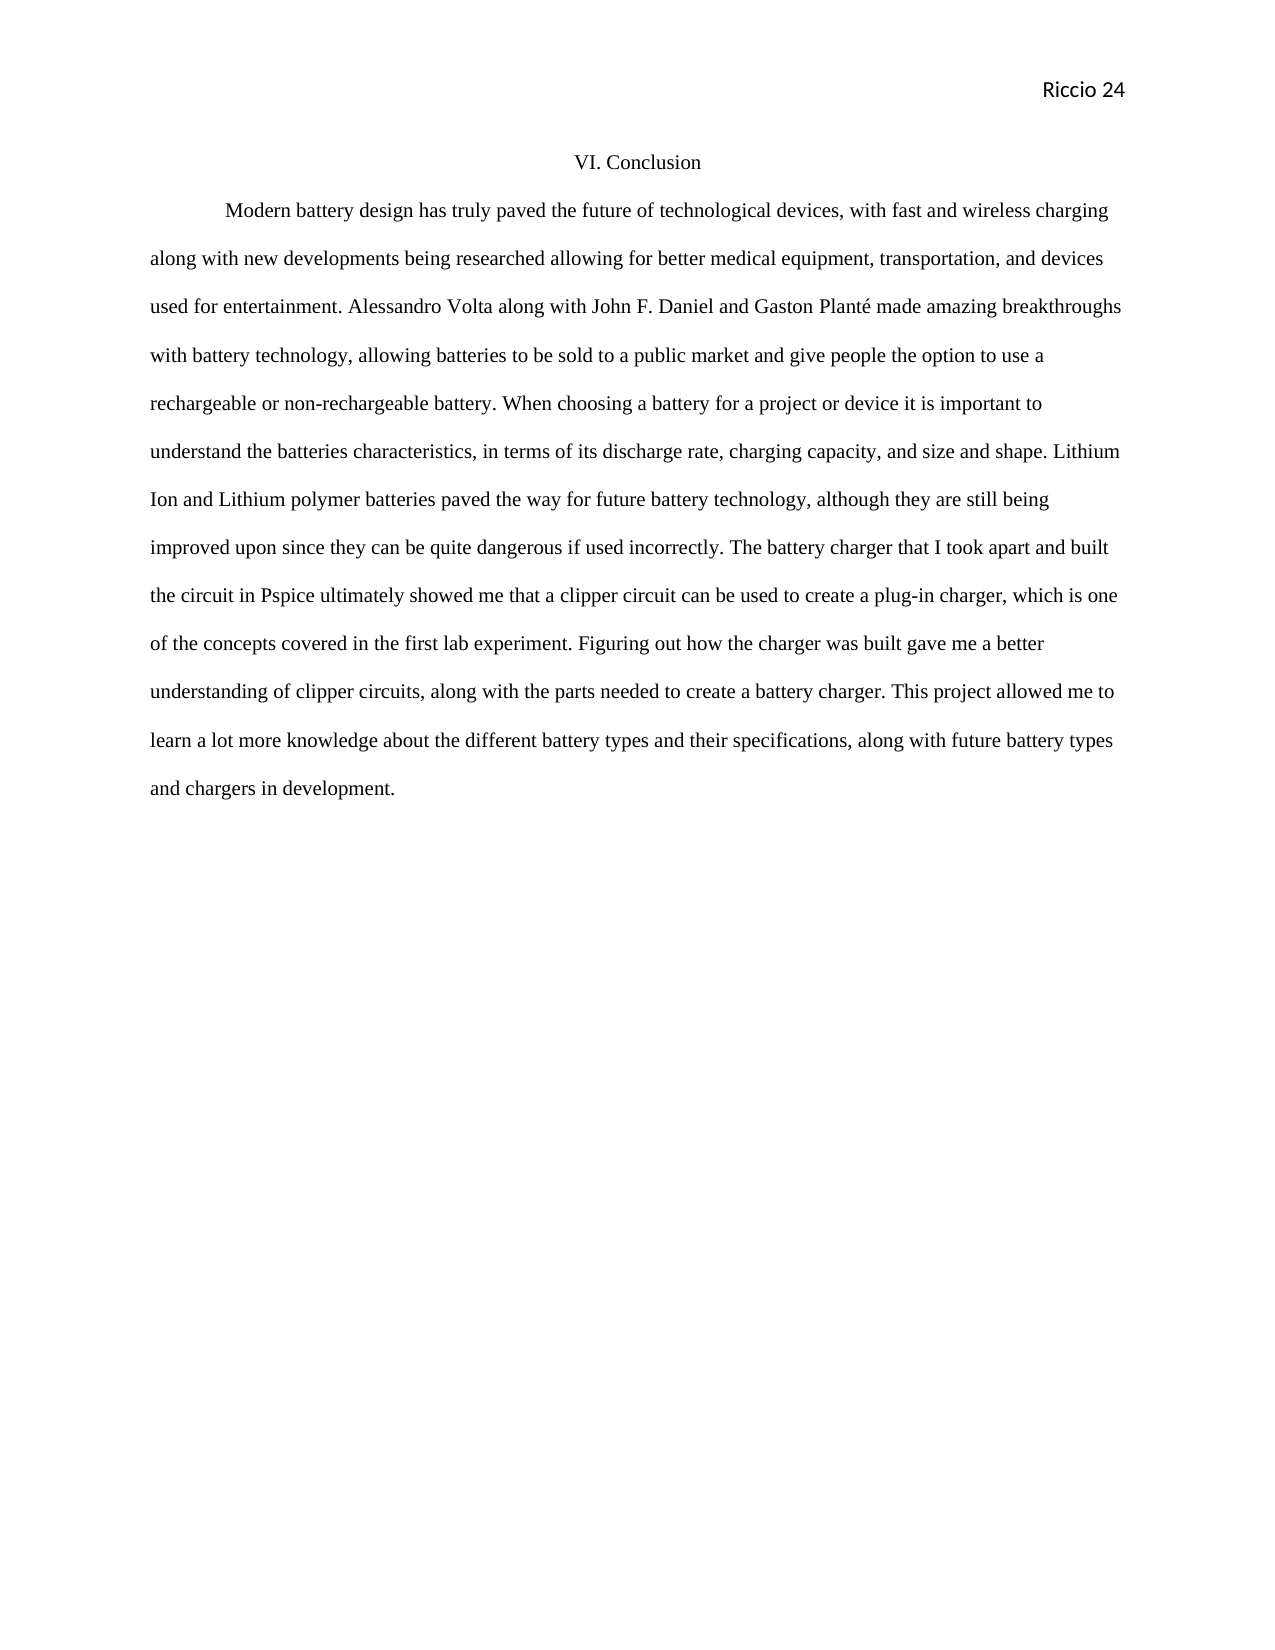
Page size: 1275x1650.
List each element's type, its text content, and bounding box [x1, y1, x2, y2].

text Modern battery design has truly paved the future of technological devices, with fast and wireless charging along with new developments being researched allowing for better medical equipment, transportation, and devices used for entertainment. Alessandro Volta along with John F. Daniel and Gaston Planté made amazing breakthroughs with battery technology, allowing batteries to be sold to a public market and give people the option to use a rechargeable or non-rechargeable battery. When choosing a battery for a project or device it is important to understand the batteries characteristics, in terms of its discharge rate, charging capacity, and size and shape. Lithium Ion and Lithium polymer batteries paved the way for future battery technology, although they are still being improved upon since they can be quite dangerous if used incorrectly. The battery charger that I took apart and built the circuit in Pspice ultimately showed me that a clipper circuit can be used to create a plug-in charger, which is one of the concepts covered in the first lab experiment. Figuring out how the charger was built gave me a better understanding of clipper circuits, along with the parts needed to create a battery charger. This project allowed me to learn a lot more knowledge about the different battery types and their specifications, along with future battery types and chargers in development. [150, 198, 1125, 800]
text VI. Conclusion [150, 150, 1125, 174]
